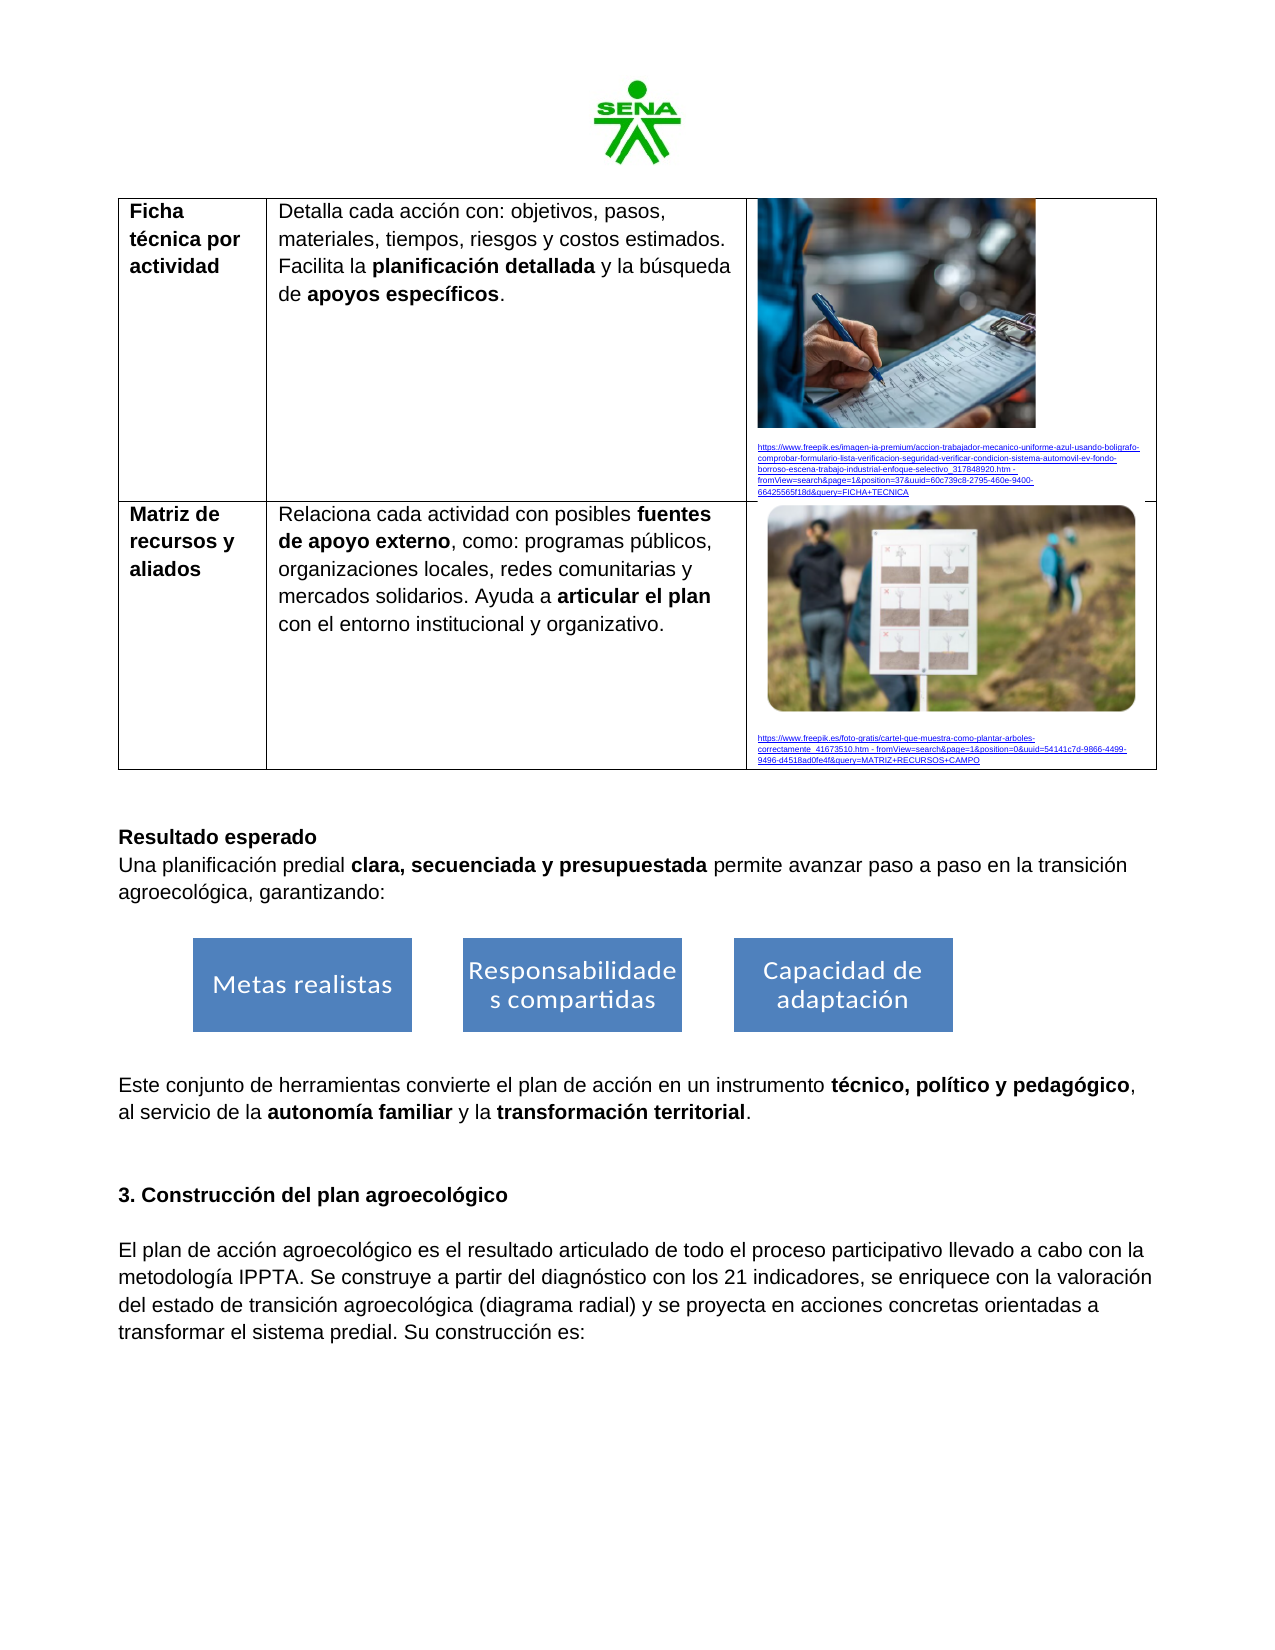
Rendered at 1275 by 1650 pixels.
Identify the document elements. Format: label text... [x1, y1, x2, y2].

table_cell Detalla cada acción con: objetivos, pasos, materiales, tiempos, riesgos y costos estimados. Facilita la planificación detallada y la búsqueda de apoyos específicos. [267, 199, 746, 501]
table_cell Relaciona cada actividad con posibles fuentes de apoyo externo, como: programas públicos, organizaciones locales, redes comunitarias y mercados solidarios. Ayuda a articular el plan con el entorno institucional y organizativo. [267, 502, 746, 769]
text Este conjunto de herramientas convierte el plan de acción en un instrumento técnico, político y pedagógico, al servicio de la autonomía familiar y la transformación territorial. [118, 1073, 1157, 1124]
picture [588, 75, 687, 172]
text 3. Construcción del plan agroecológico [118, 1183, 1157, 1207]
table_cell https://www.freepik.es/imagen-ia-premium/accion-trabajador-mecanico-uniforme-azul-usando-boligrafo-comprobar-formulario-lista-verificacion-seguridad-verificar-condicion-sistema-automovil-ev-fondo-borroso-escena-trabajo-industrial-enfoque-selectivo_317848920.htm - fromView=search&page=1&position=37&uuid=60c739c8-2795-460e-9400-66425565f18d&query=FICHA+TECNICA [747, 199, 1156, 501]
picture [757, 198, 1036, 428]
picture [757, 501, 1145, 719]
picture [757, 332, 768, 356]
table_cell Ficha técnica por actividad [119, 199, 266, 501]
text Resultado esperado [118, 825, 1157, 849]
text Una planificación predial clara, secuenciada y presupuestada permite avanzar paso a paso en la transición agroecológica, garantizando: [118, 852, 1157, 904]
table_cell https://www.freepik.es/foto-gratis/cartel-que-muestra-como-plantar-arboles-correctamente_41673510.htm - fromView=search&page=1&position=0&uuid=54141c7d-9866-4499-9496-d4518ad0fe4f&query=MATRIZ+RECURSOS+CAMPO [747, 502, 1156, 769]
text El plan de acción agroecológico es el resultado articulado de todo el proceso participativo llevado a cabo con la metodología IPPTA. Se construye a partir del diagnóstico con los 21 indicadores, se enriquece con la valoración del estado de transición agroecológica (diagrama radial) y se proyecta en acciones concretas orientadas a transformar el sistema predial. Su construcción es: [118, 1238, 1157, 1344]
table_cell Matriz de recursos y aliados [119, 502, 266, 769]
